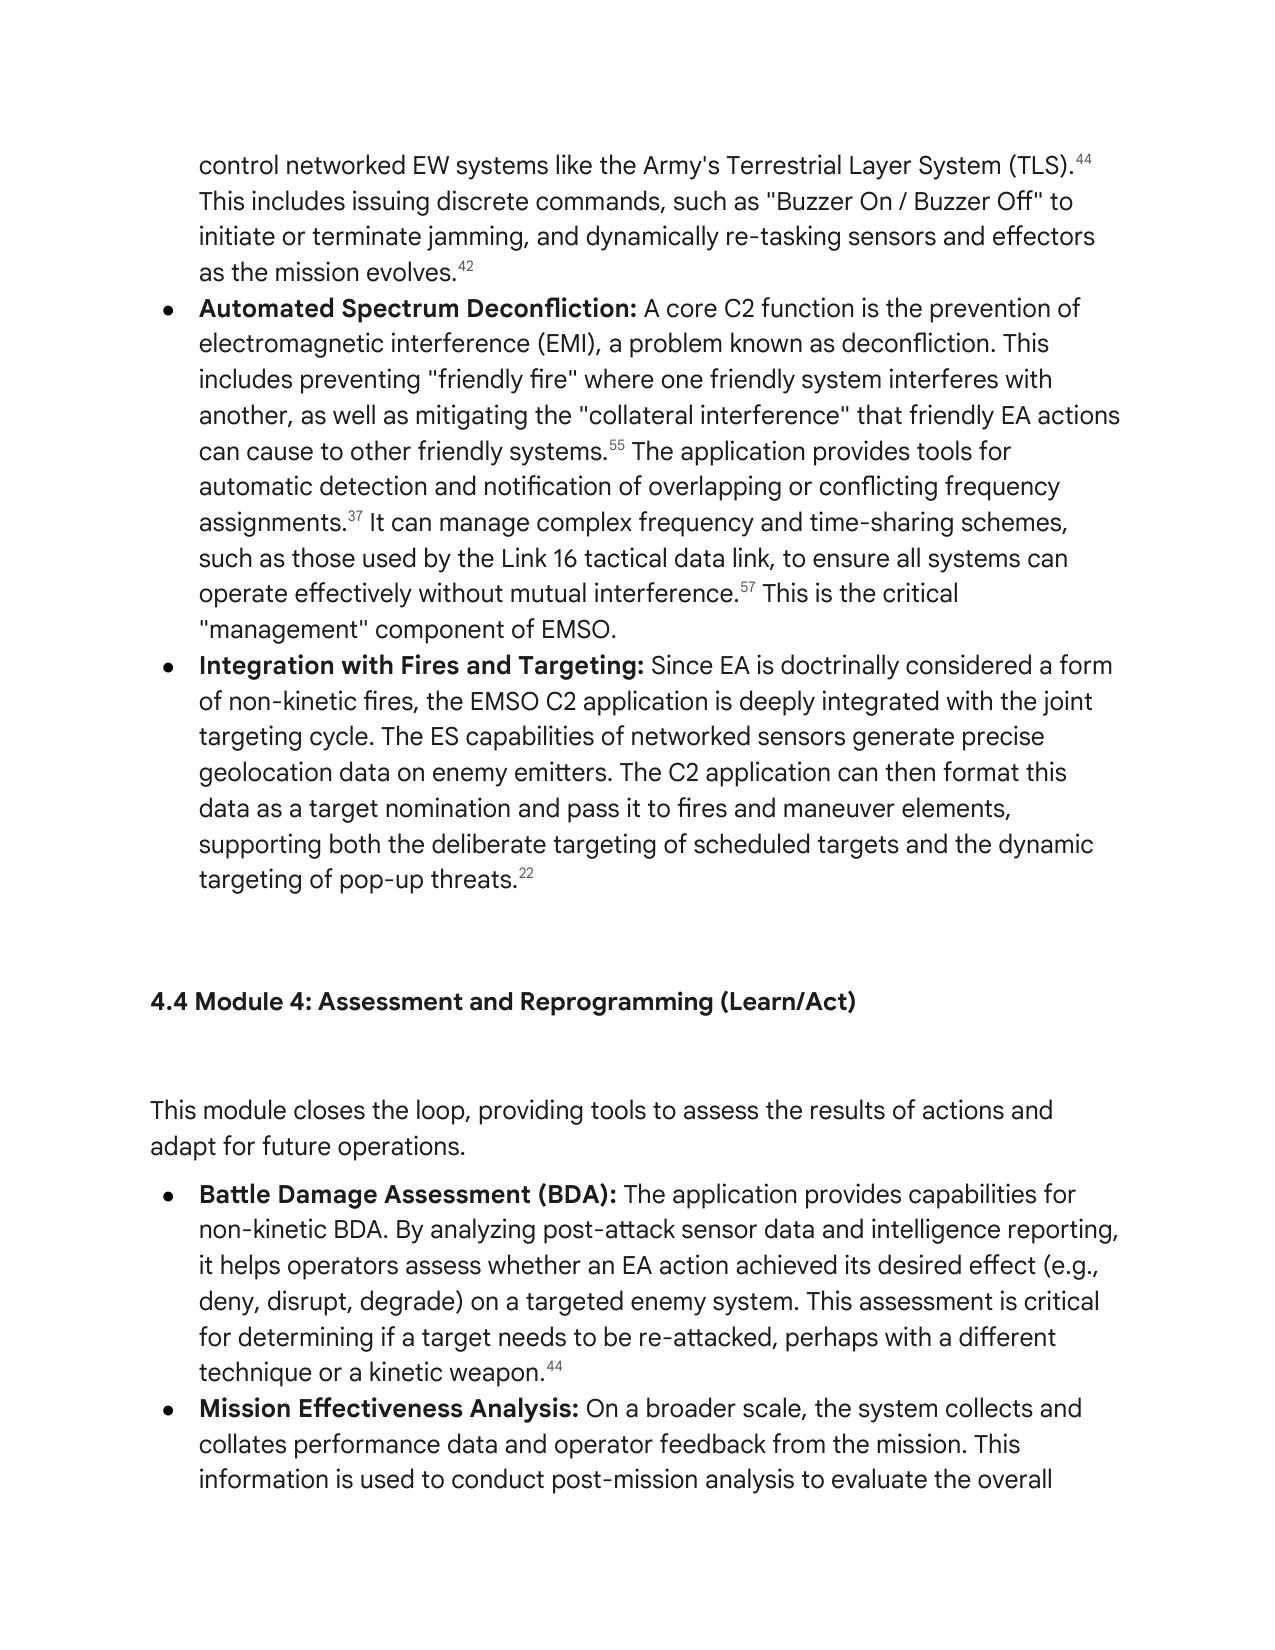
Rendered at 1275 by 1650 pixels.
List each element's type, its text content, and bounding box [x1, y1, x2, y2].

list Automated Spectrum Deconfliction: A core C2 function is the prevention of electromagnetic interference (EMI), a problem known as deconfliction. This includes preventing "friendly fire" where one friendly system interferes with another, as well as mitigating the "collateral interference" that friendly EA actions can cause to other friendly systems.55 The application provides tools for automatic detection and notification of overlapping or conflicting frequency assignments.37 It can manage complex frequency and time-sharing schemes, such as those used by the Link 16 tactical data link, to ensure all systems can operate effectively without mutual interference.57 This is the critical "management" component of EMSO. [161, 293, 1125, 646]
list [161, 150, 1125, 288]
text This module closes the loop, providing tools to assess the results of actions and adapt for future operations. [150, 1095, 1125, 1162]
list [161, 1393, 1125, 1496]
list Integration with Fires and Targeting: Since EA is doctrinally considered a form of non-kinetic fires, the EMSO C2 application is deeply integrated with the joint targeting cycle. The ES capabilities of networked sensors generate precise geolocation data on enemy emitters. The C2 application can then format this data as a target nomination and pass it to fires and maneuver elements, supporting both the deliberate targeting of scheduled targets and the dynamic targeting of pop-up threats.22 [161, 650, 1125, 896]
list Battle Damage Assessment (BDA): The application provides capabilities for non-kinetic BDA. By analyzing post-attack sensor data and intelligence reporting, it helps operators assess whether an EA action achieved its desired effect (e.g., deny, disrupt, degrade) on a targeted enemy system. This assessment is critical for determining if a target needs to be re-attacked, perhaps with a different technique or a kinetic weapon.44 [161, 1179, 1125, 1389]
subtitle 4.4 Module 4: Assessment and Reprogramming (Learn/Act) [150, 986, 1125, 1017]
